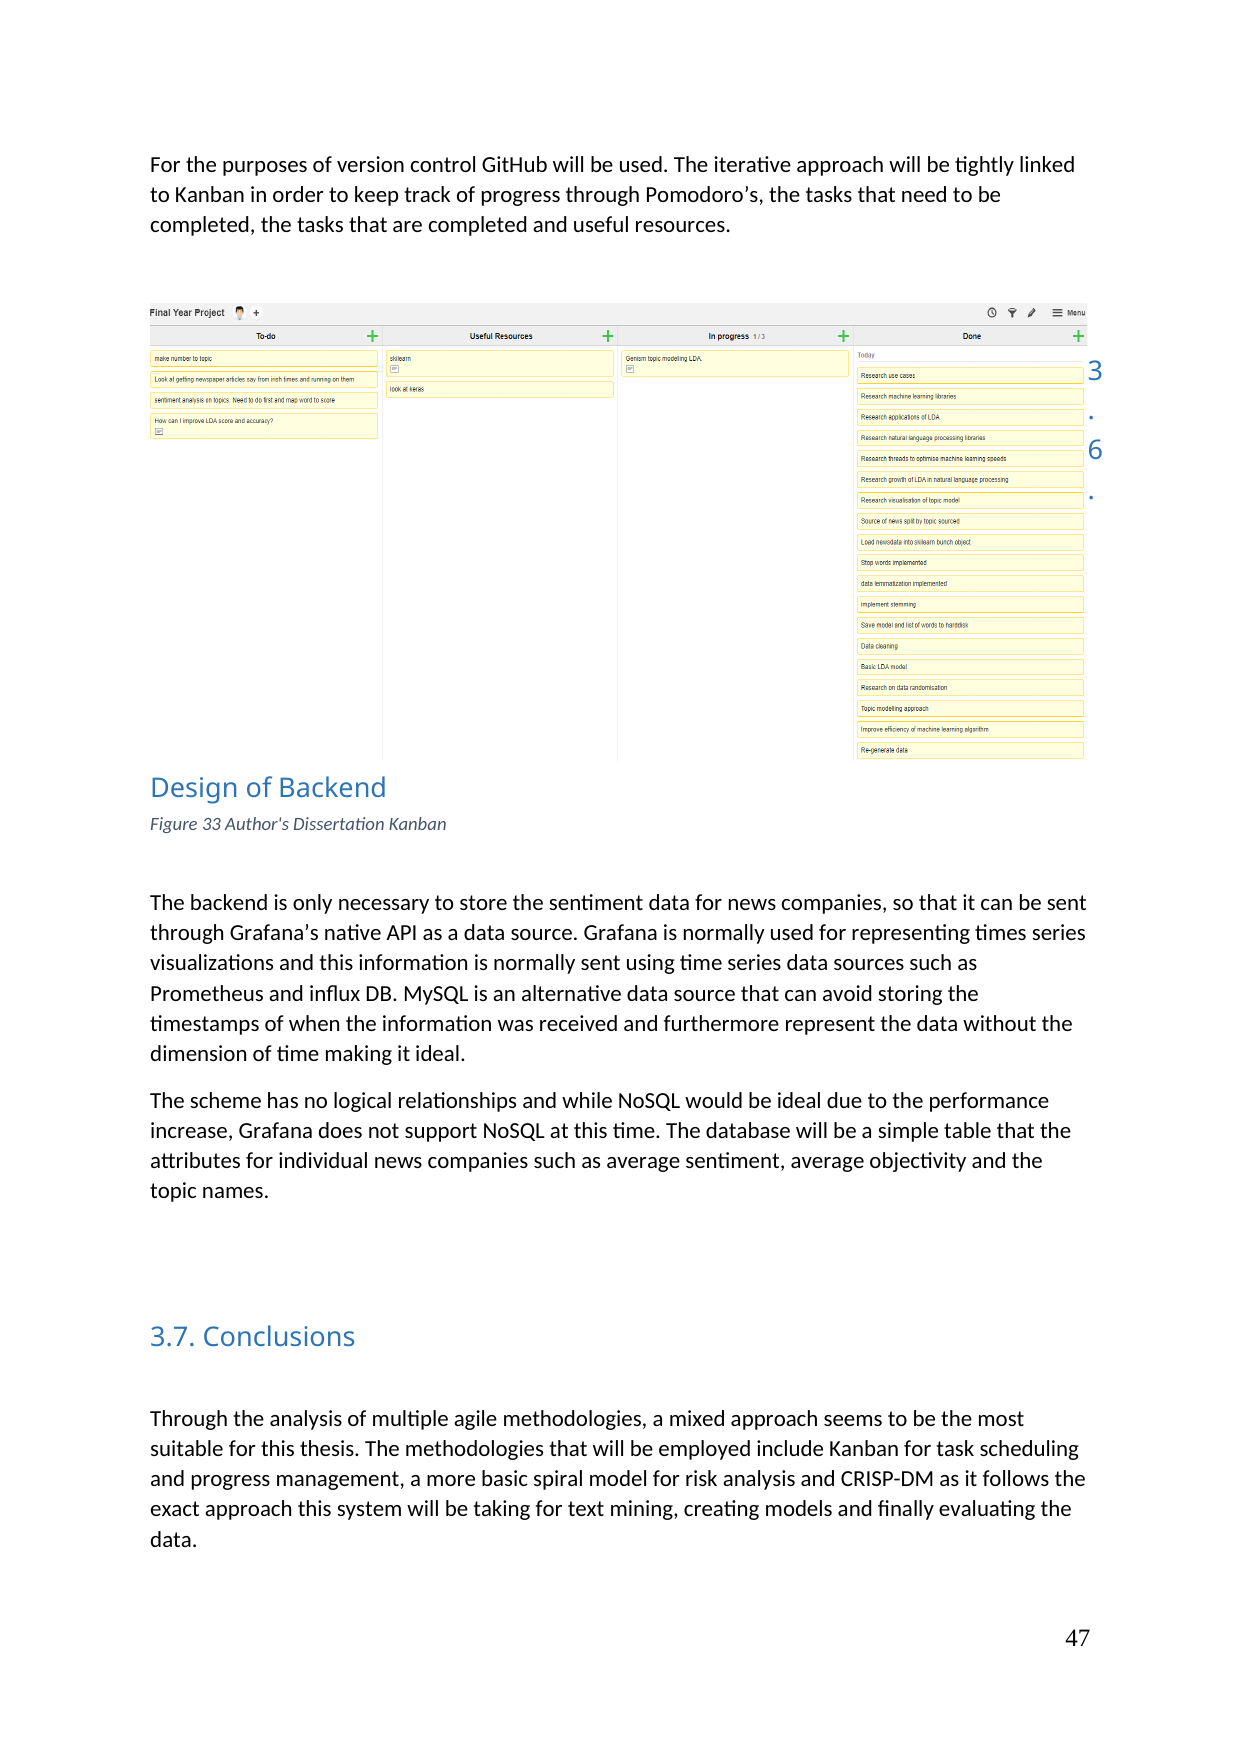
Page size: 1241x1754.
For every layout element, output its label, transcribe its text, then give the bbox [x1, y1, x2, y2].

text For the purposes of version control GitHub will be used. The iterative approach will be tightly linked to Kanban in order to keep track of progress through Pomodoro’s, the tasks that need to be completed, the tasks that are completed and useful resources. [150, 150, 1090, 238]
subtitle 3.7. Conclusions [150, 1317, 1090, 1354]
text The backend is only necessary to store the sentiment data for news companies, so that it can be sent through Grafana’s native API as a data source. Grafana is normally used for representing times series visualizations and this information is normally sent using time series data sources such as Prometheus and influx DB. MySQL is an alternative data source that can avoid storing the timestamps of when the information was received and furthermore represent the data without the dimension of time making it ideal. [150, 888, 1090, 1067]
text The scheme has no logical relationships and while NoSQL would be ideal due to the performance increase, Grafana does not support NoSQL at this time. The database will be a simple table that the attributes for individual news companies such as average sentiment, average objectivity and the topic names. [150, 1086, 1090, 1205]
picture [149, 303, 1087, 759]
text Through the analysis of multiple agile methodologies, a mixed approach seems to be the most suitable for this thesis. The methodologies that will be employed include Kanban for task scheduling and progress management, a more basic spiral model for risk analysis and CRISP-DM as it follows the exact approach this system will be taking for text mining, creating models and finally evaluating the data. [150, 1404, 1090, 1553]
subtitle 3.6. Design of Backend [150, 452, 1090, 805]
